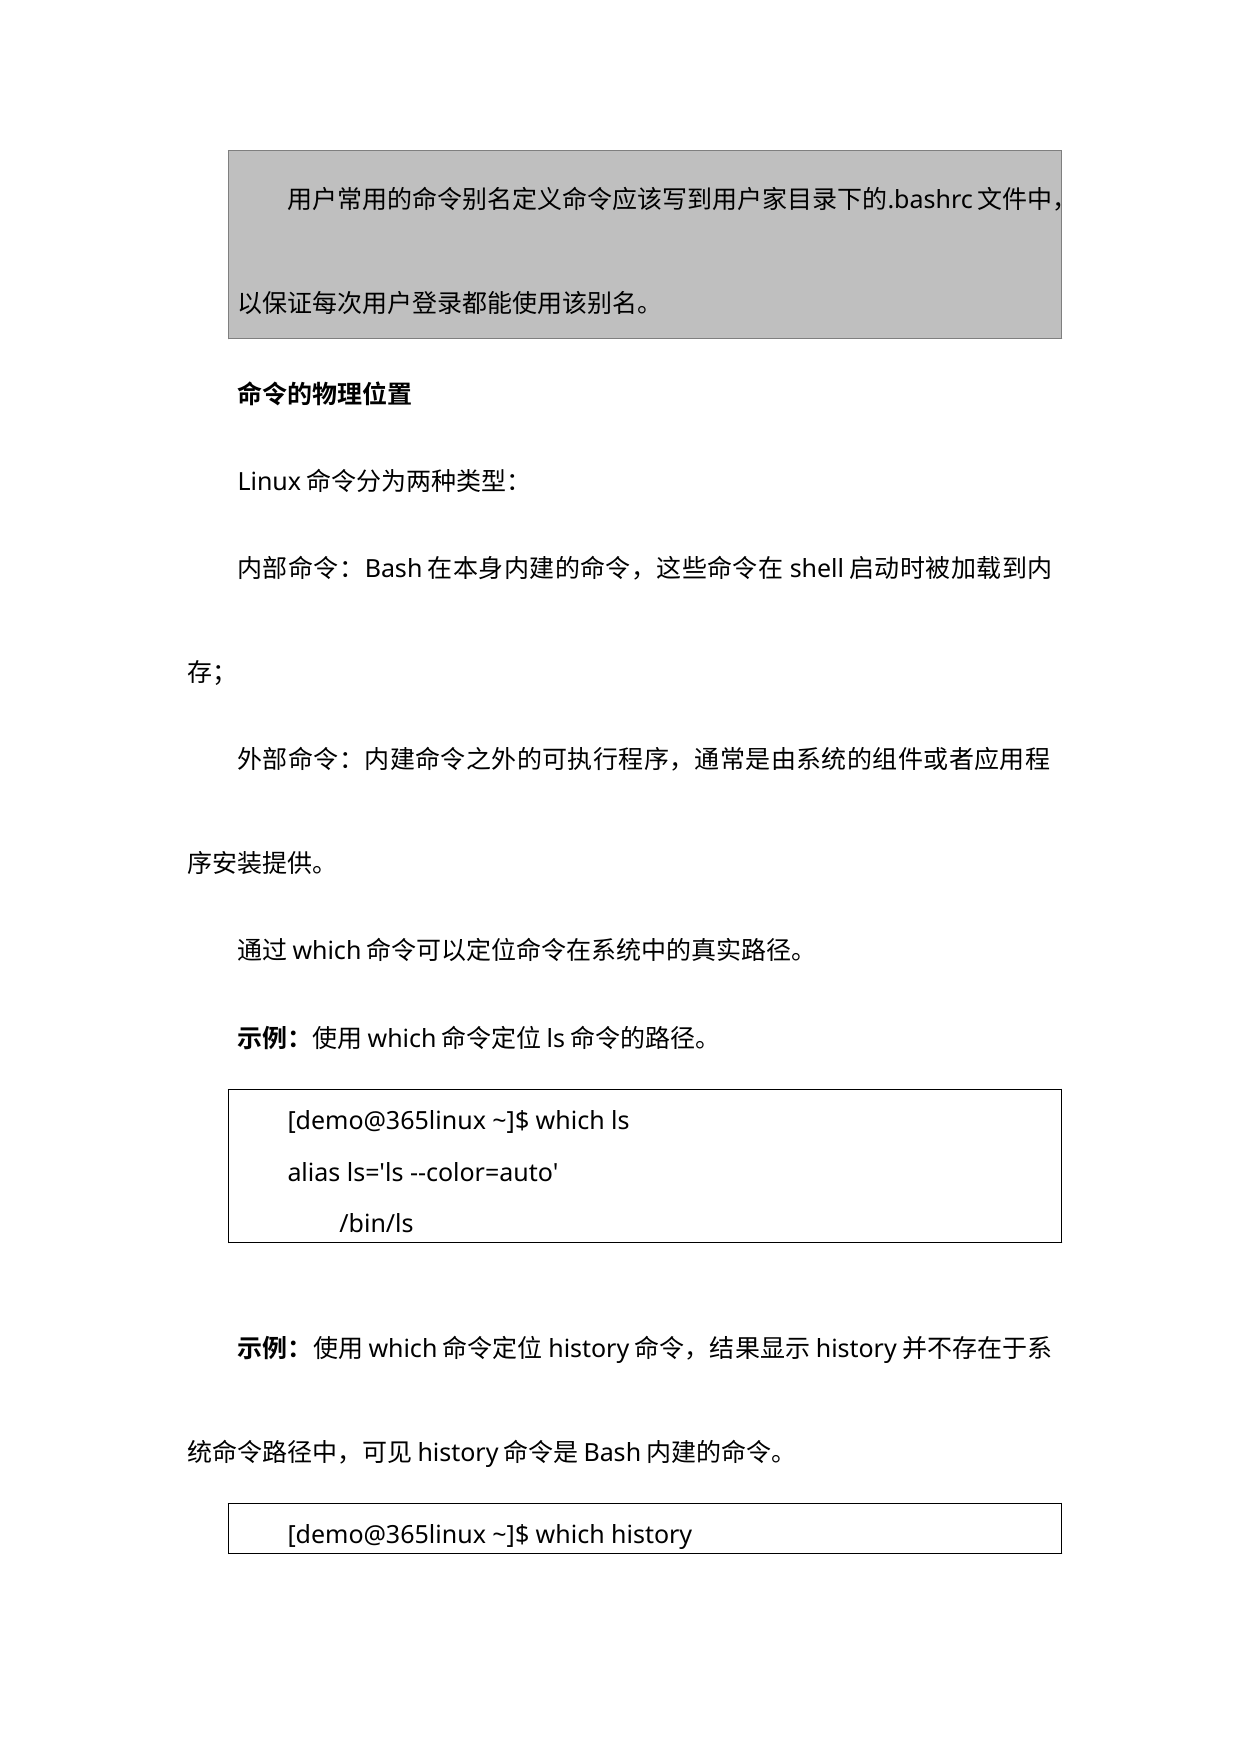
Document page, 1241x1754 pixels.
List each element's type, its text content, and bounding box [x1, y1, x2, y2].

text /bin/ls [229, 1192, 1061, 1242]
text alias ls='ls --color=auto' [229, 1141, 1061, 1189]
text 命令的物理位置 [187, 358, 1053, 427]
text 用户常用的命令别名定义命令应该写到用户家目录下的.bashrc文件中，以保证每次用户登录都能使用该别名。 [229, 151, 1061, 338]
text 外部命令：内建命令之外的可执行程序，通常是由系统的组件或者应用程序安装提供。 [187, 723, 1053, 896]
text 内部命令：Bash在本身内建的命令，这些命令在shell启动时被加载到内存； [187, 532, 1053, 705]
text 通过which命令可以定位命令在系统中的真实路径。 [187, 914, 1053, 983]
text Linux命令分为两种类型： [187, 445, 1053, 514]
text [demo@365linux ~]$ which ls [229, 1090, 1061, 1137]
text 示例：使用which命令定位history命令，结果显示history并不存在于系统命令路径中，可见history命令是Bash内建的命令。 [187, 1312, 1053, 1485]
text [demo@365linux ~]$ which history [229, 1504, 1061, 1553]
text 示例：使用which命令定位ls命令的路径。 [187, 1002, 1053, 1071]
